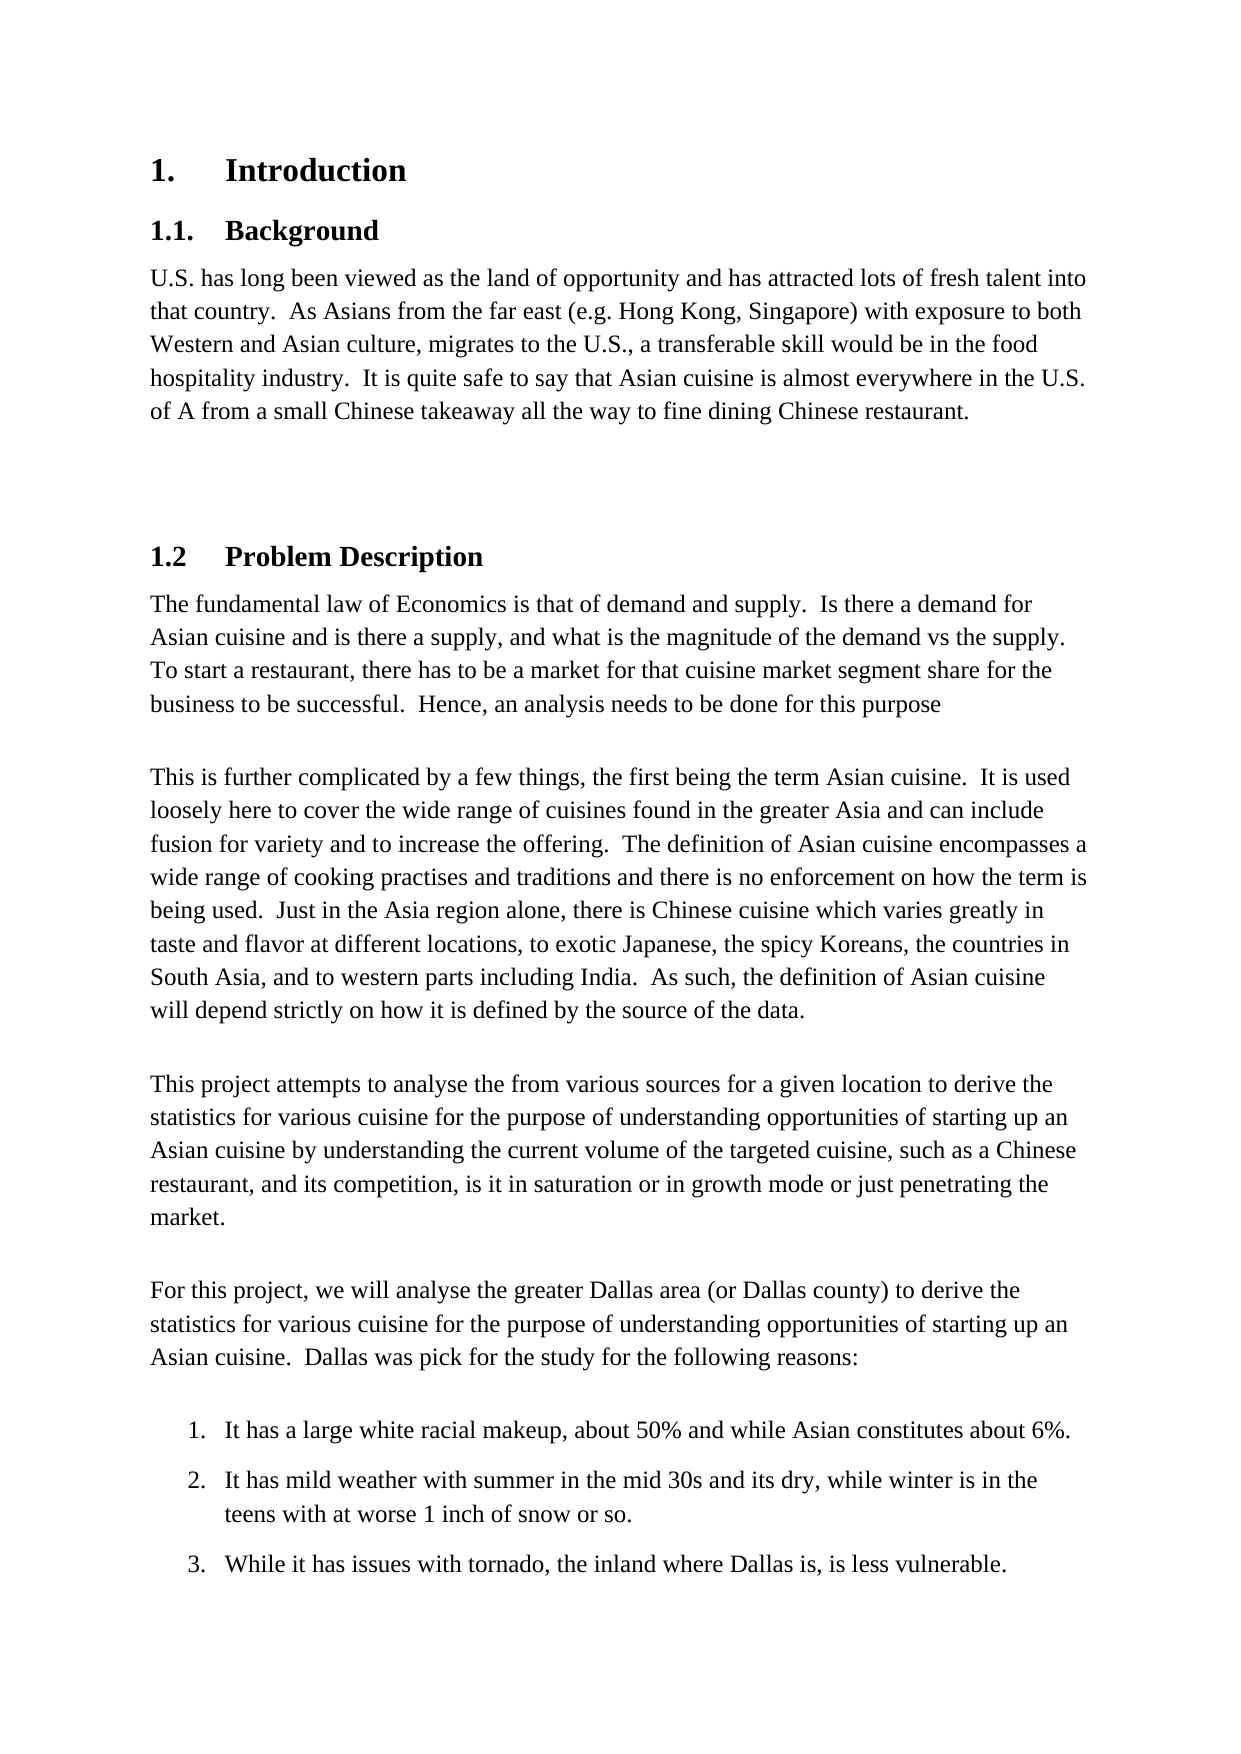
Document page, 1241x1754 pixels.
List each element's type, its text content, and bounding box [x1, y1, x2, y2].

text This is further complicated by a few things, the first being the term Asian cuisine. It is used loosely here to cover the wide range of cuisines found in the greater Asia and can include fusion for variety and to increase the offering. The definition of Asian cuisine encompasses a wide range of cooking practises and traditions and there is no enforcement on how the term is being used. Just in the Asia region alone, there is Chinese cuisine which varies greatly in taste and flavor at different locations, to exotic Japanese, the spicy Koreans, the countries in South Asia, and to western parts including India. As such, the definition of Asian cuisine will depend strictly on how it is defined by the source of the data. [150, 759, 1090, 1025]
list While it has issues with tornado, the inland where Dallas is, is less vulnerable. [187, 1545, 1090, 1579]
subtitle 1.2 Problem Description [150, 539, 1090, 573]
list It has mild weather with summer in the mid 30s and its dry, while winter is in the teens with at worse 1 inch of snow or so. [187, 1462, 1090, 1529]
text U.S. has long been viewed as the land of opportunity and has attracted lots of fresh talent into that country. As Asians from the far east (e.g. Hong Kong, Singapore) with exposure to both Western and Asian culture, migrates to the U.S., a transferable skill would be in the food hospitality industry. It is quite safe to say that Asian cuisine is almost everywhere in the U.S. of A from a small Chinese takeaway all the way to fine dining Chinese restaurant. [150, 259, 1090, 426]
subtitle 1. Introduction [150, 150, 1090, 188]
list It has a large white racial makeup, about 50% and while Asian constitutes about 6%. [187, 1412, 1090, 1445]
subtitle 1.1. Background [150, 213, 1090, 247]
text The fundamental law of Economics is that of demand and supply. Is there a demand for Asian cuisine and is there a supply, and what is the magnitude of the demand vs the supply. To start a restaurant, there has to be a market for that cuisine market segment share for the business to be successful. Hence, an analysis needs to be done for this purpose [150, 585, 1090, 719]
text For this project, we will analyse the greater Dallas area (or Dallas county) to derive the statistics for various cuisine for the purpose of understanding opportunities of starting up an Asian cuisine. Dallas was pick for the study for the following reasons: [150, 1272, 1090, 1372]
text This project attempts to analyse the from various sources for a given location to derive the statistics for various cuisine for the purpose of understanding opportunities of starting up an Asian cuisine by understanding the current volume of the targeted cuisine, such as a Chinese restaurant, and its competition, is it in saturation or in growth mode or just penetrating the market. [150, 1065, 1090, 1232]
